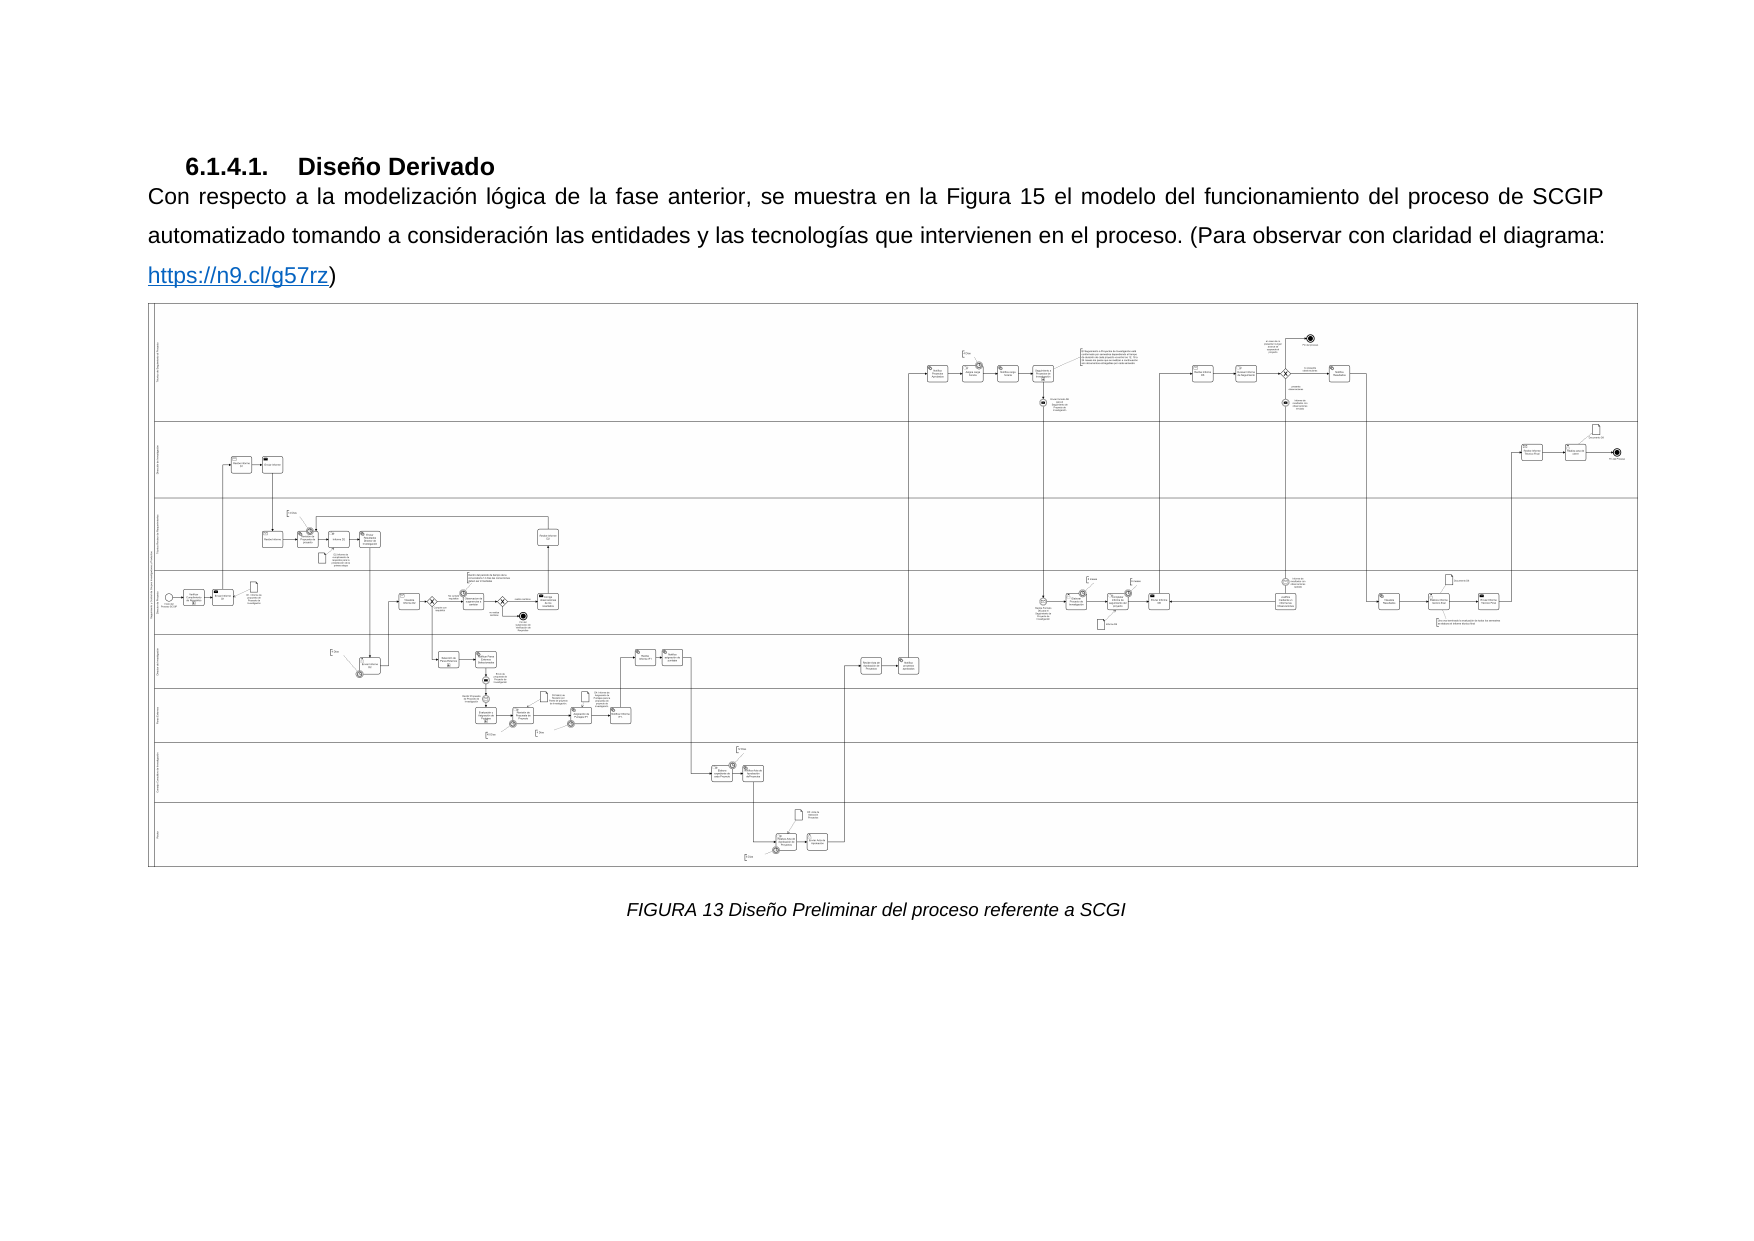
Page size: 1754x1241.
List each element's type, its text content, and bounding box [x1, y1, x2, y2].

subtitle Diseño Derivado [185, 152, 1606, 181]
text FIGURA 13 Diseño Preliminar del proceso referente a SCGI [148, 898, 1606, 920]
text Con respecto a la modelización lógica de la fase anterior, se muestra en la Figura 15 el modelo del funcionamiento del proceso de SCGIP automatizado tomando a consideración las entidades y las tecnologías que intervienen en el proceso. (Para observar con claridad el diagrama: https://n9.cl/g57rz) [148, 183, 1606, 302]
